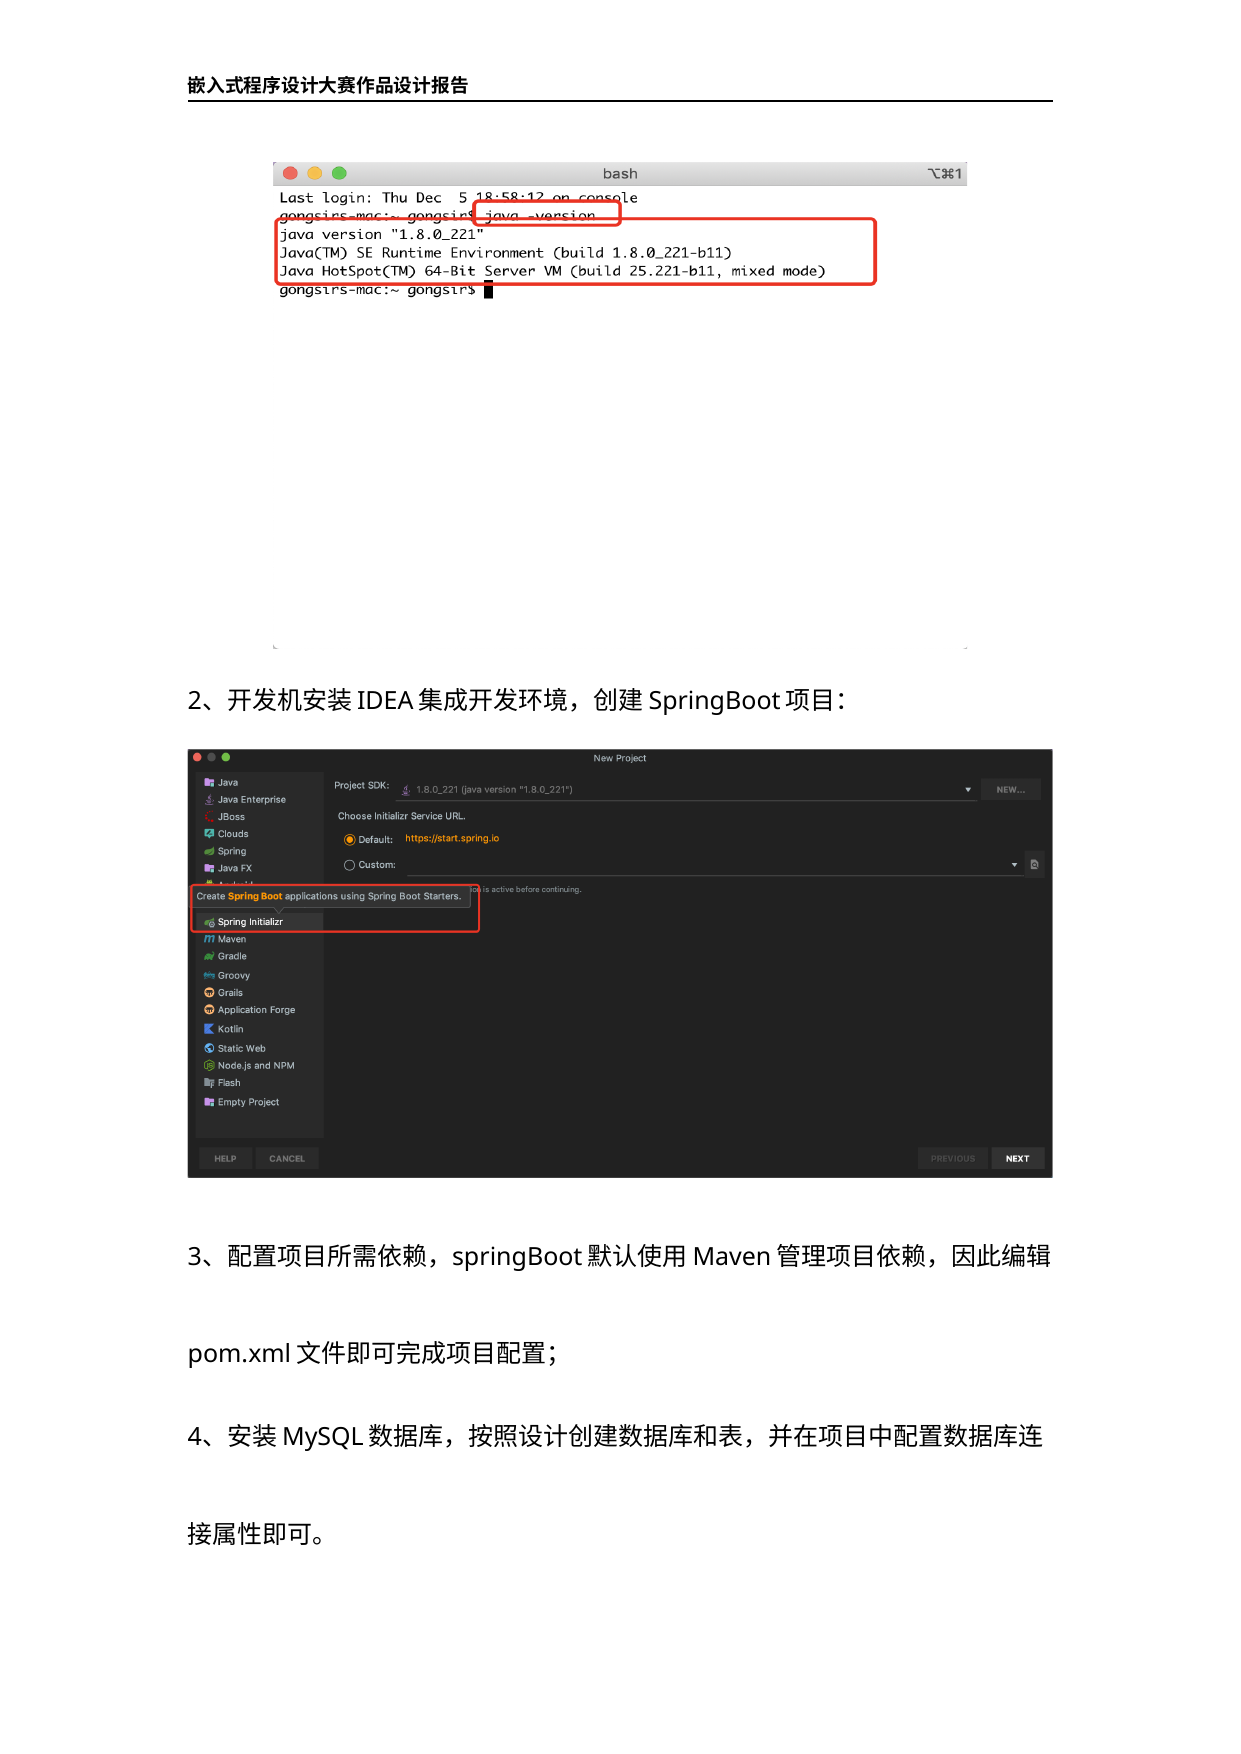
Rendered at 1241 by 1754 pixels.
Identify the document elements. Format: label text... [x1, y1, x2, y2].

picture [273, 162, 968, 649]
text 2、开发机安装IDEA集成开发环境，创建SpringBoot项目： [187, 666, 1053, 731]
text 4、安装MySQL数据库，按照设计创建数据库和表，并在项目中配置数据库连接属性即可。 [187, 1402, 1053, 1565]
text 3、配置项目所需依赖，springBoot默认使用Maven管理项目依赖，因此编辑pom.xml文件即可完成项目配置； [187, 1222, 1053, 1384]
picture [187, 749, 1053, 1178]
